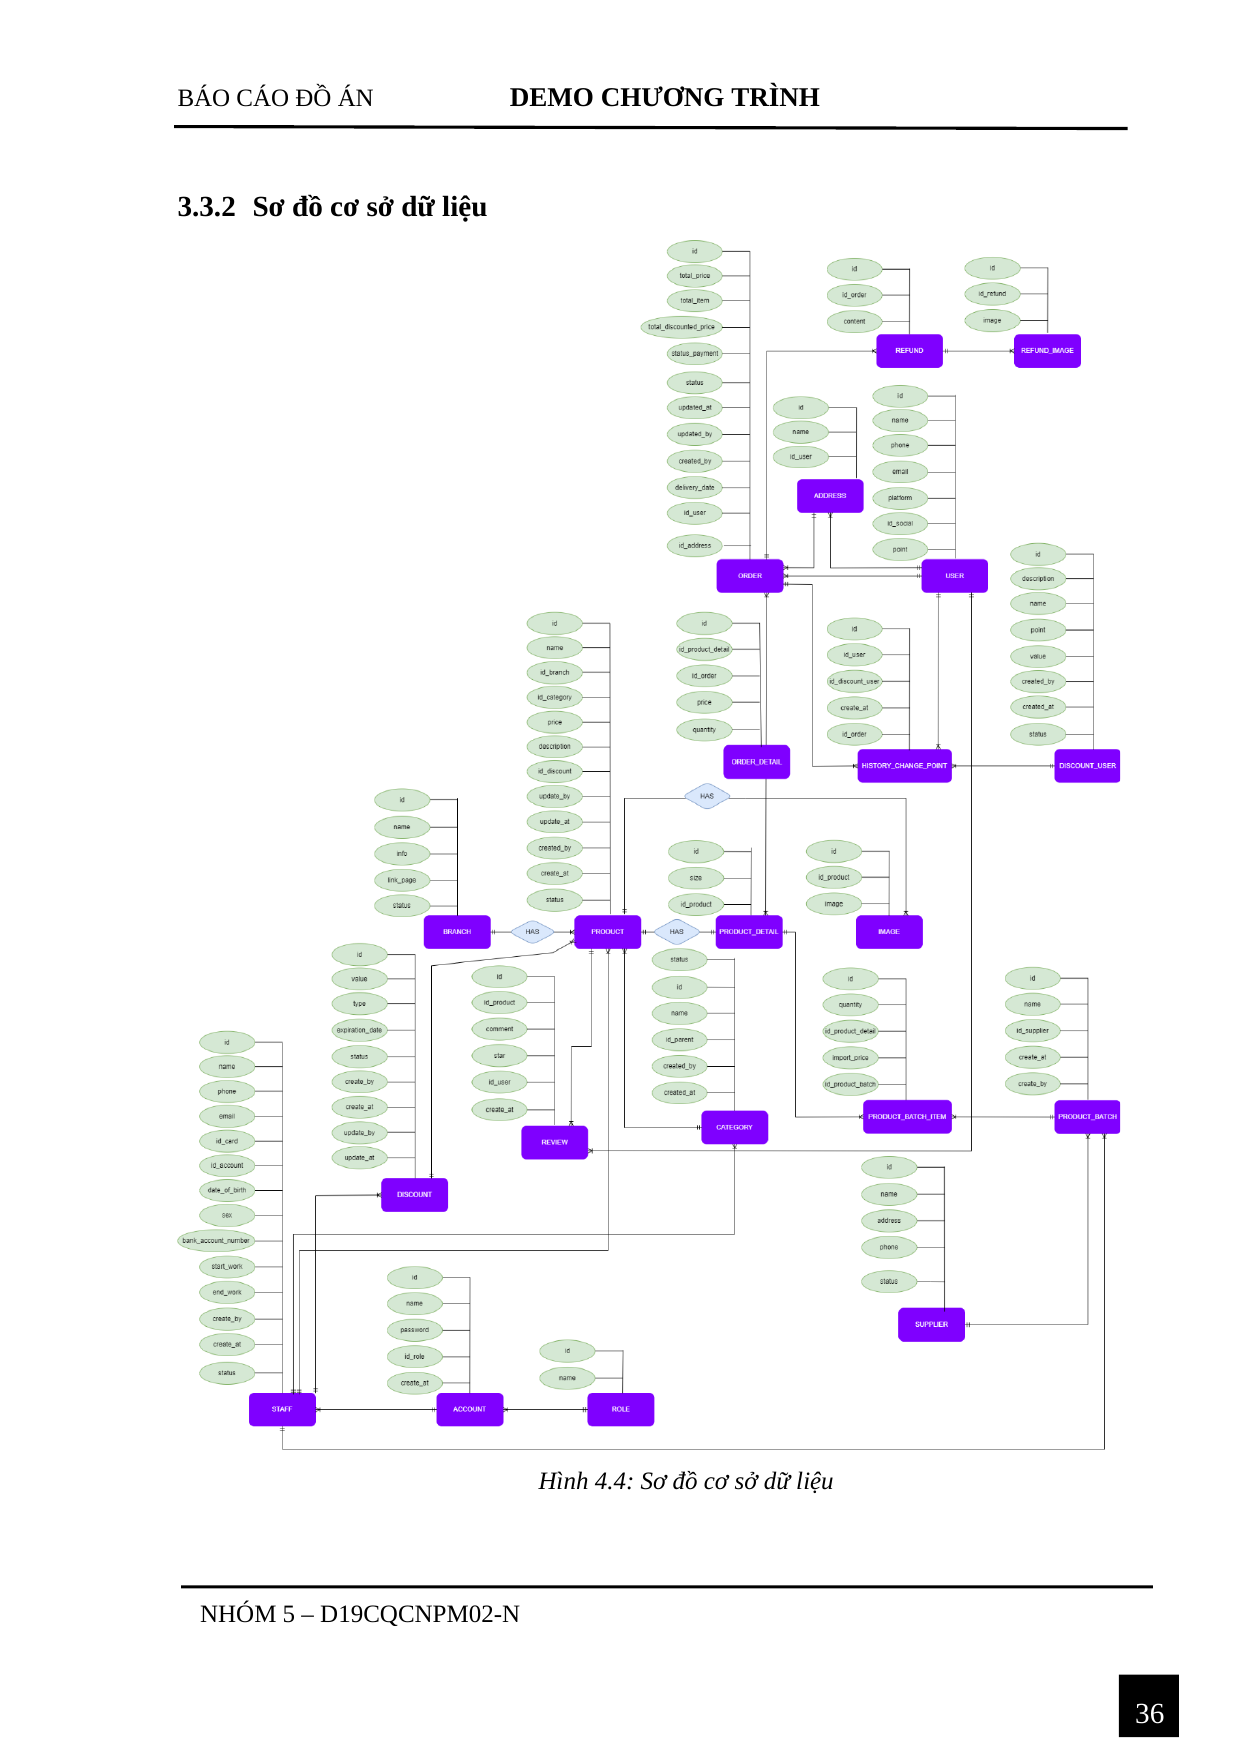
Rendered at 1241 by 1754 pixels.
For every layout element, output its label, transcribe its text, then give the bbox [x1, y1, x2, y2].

subtitle Sơ đồ cơ sở dữ liệu [177, 189, 1122, 223]
picture [177, 240, 1121, 1456]
